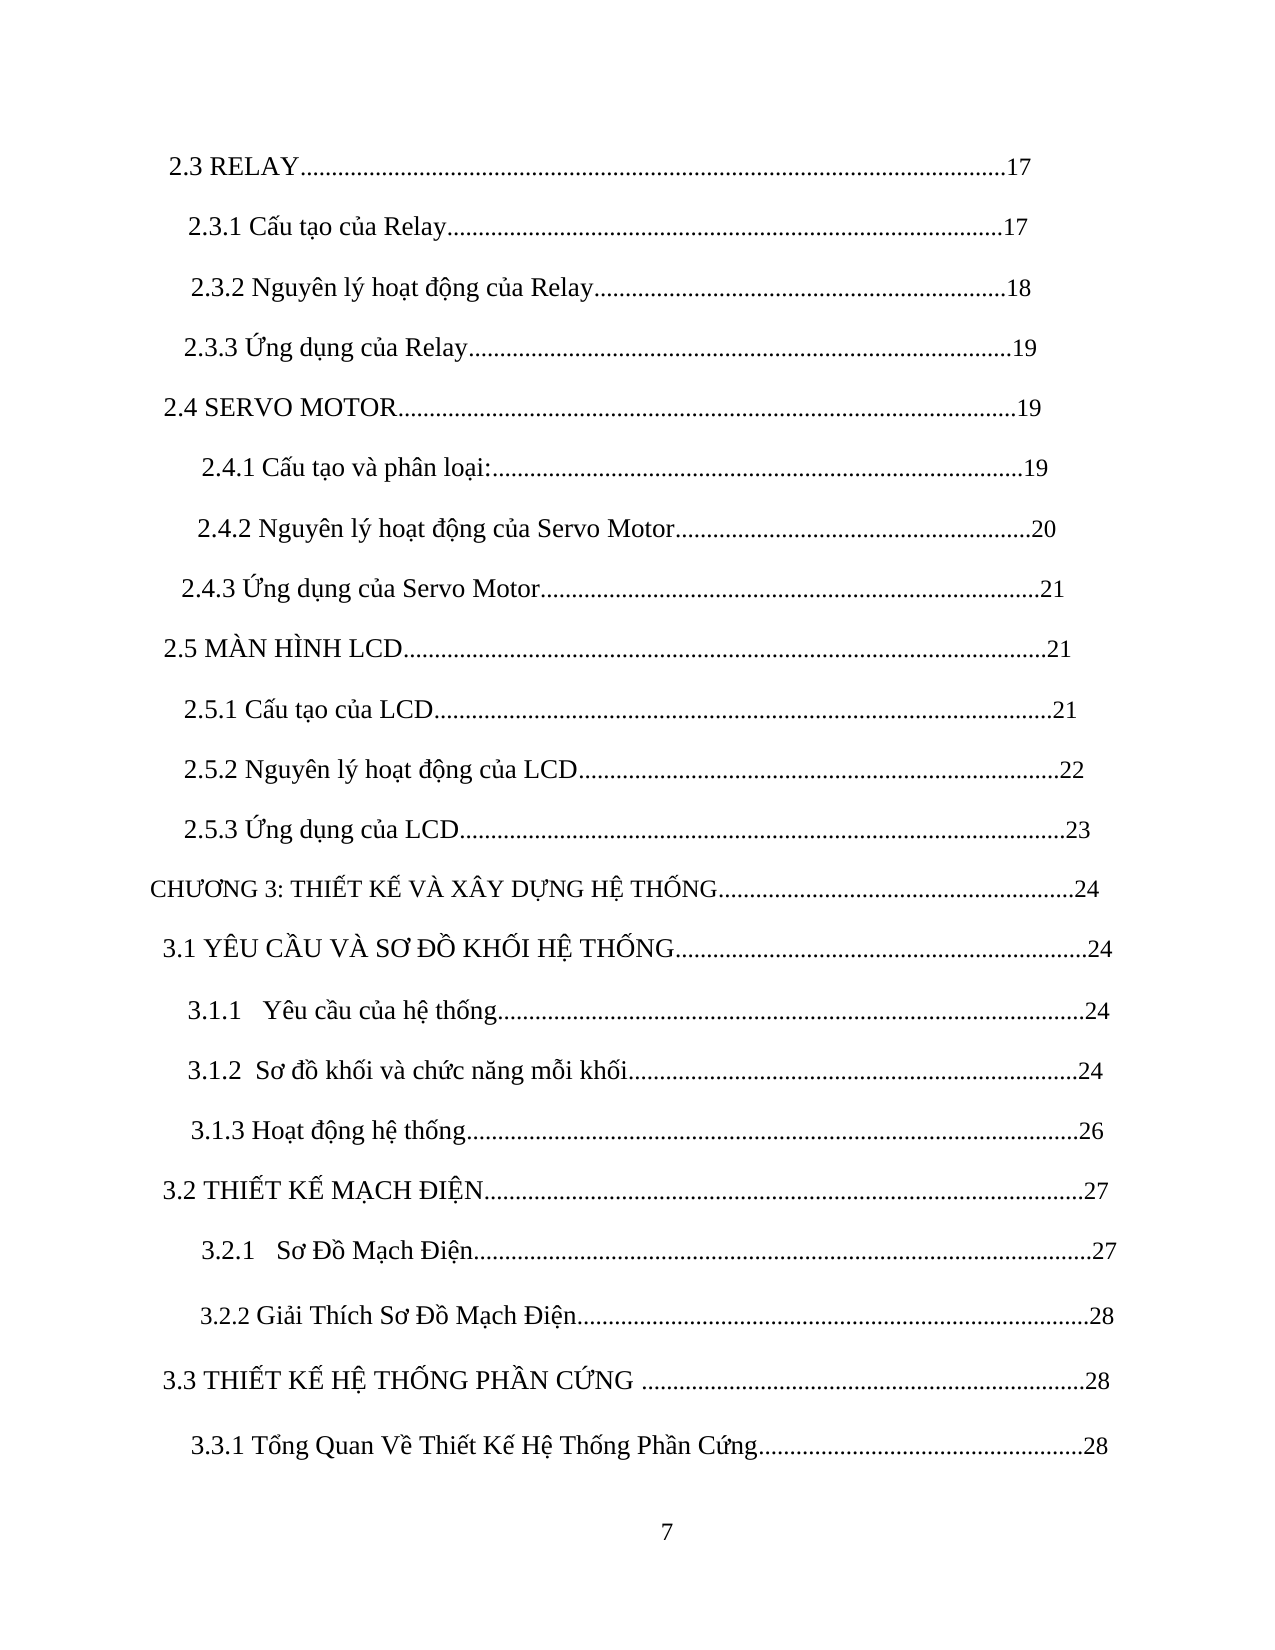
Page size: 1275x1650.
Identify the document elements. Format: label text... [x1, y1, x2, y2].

text 2.3.1 Cấu tạo của Relay.........................................................................................17 [150, 210, 1125, 241]
text 2.5.1 Cấu tạo của LCD...................................................................................................21 [150, 693, 1125, 724]
text 2.3 RELAY.................................................................................................................17 [150, 150, 1125, 181]
text 2.3.2 Nguyên lý hoạt động của Relay..................................................................18 [150, 271, 1125, 302]
text 3.1.3 Hoạt động hệ thống..................................................................................................26 [150, 1114, 1125, 1145]
text CHƯƠNG 3: THIẾT KẾ VÀ XÂY DỰNG HỆ THỐNG.........................................................24 [150, 874, 1125, 902]
text 3.3 THIẾT KẾ HỆ THỐNG PHẦN CỨNG .......................................................................28 [150, 1364, 1125, 1395]
text 2.4 SERVO MOTOR...................................................................................................19 [150, 391, 1125, 422]
text 2.5 MÀN HÌNH LCD.......................................................................................................21 [150, 632, 1125, 664]
text 2.5.2 Nguyên lý hoạt động của LCD.............................................................................22 [150, 753, 1125, 784]
list Yêu cầu của hệ thống..............................................................................................24 [187, 994, 1125, 1025]
list Sơ Đồ Mạch Điện...................................................................................................27 [201, 1234, 1125, 1266]
text 3.3.1 Tổng Quan Về Thiết Kế Hệ Thống Phần Cứng....................................................28 [150, 1429, 1125, 1460]
text 3.1 YÊU CẦU VÀ SƠ ĐỒ KHỐI HỆ THỐNG..................................................................24 [150, 932, 1125, 963]
text 3.1.2 Sơ đồ khối và chức năng mỗi khối........................................................................24 [150, 1054, 1125, 1085]
text 2.4.3 Ứng dụng của Servo Motor................................................................................21 [150, 572, 1125, 603]
text 3.2.2 Giải Thích Sơ Đồ Mạch Điện..................................................................................28 [150, 1299, 1125, 1330]
text 2.5.3 Ứng dụng của LCD.................................................................................................23 [150, 813, 1125, 844]
text 2.4.1 Cấu tạo và phân loại:.....................................................................................19 [492, 452, 1125, 483]
text 3.2 THIẾT KẾ MẠCH ĐIỆN................................................................................................27 [150, 1174, 1125, 1205]
text 2.3.3 Ứng dụng của Relay.......................................................................................19 [150, 331, 1125, 362]
text 2.4.2 Nguyên lý hoạt động của Servo Motor.........................................................20 [150, 512, 1125, 543]
